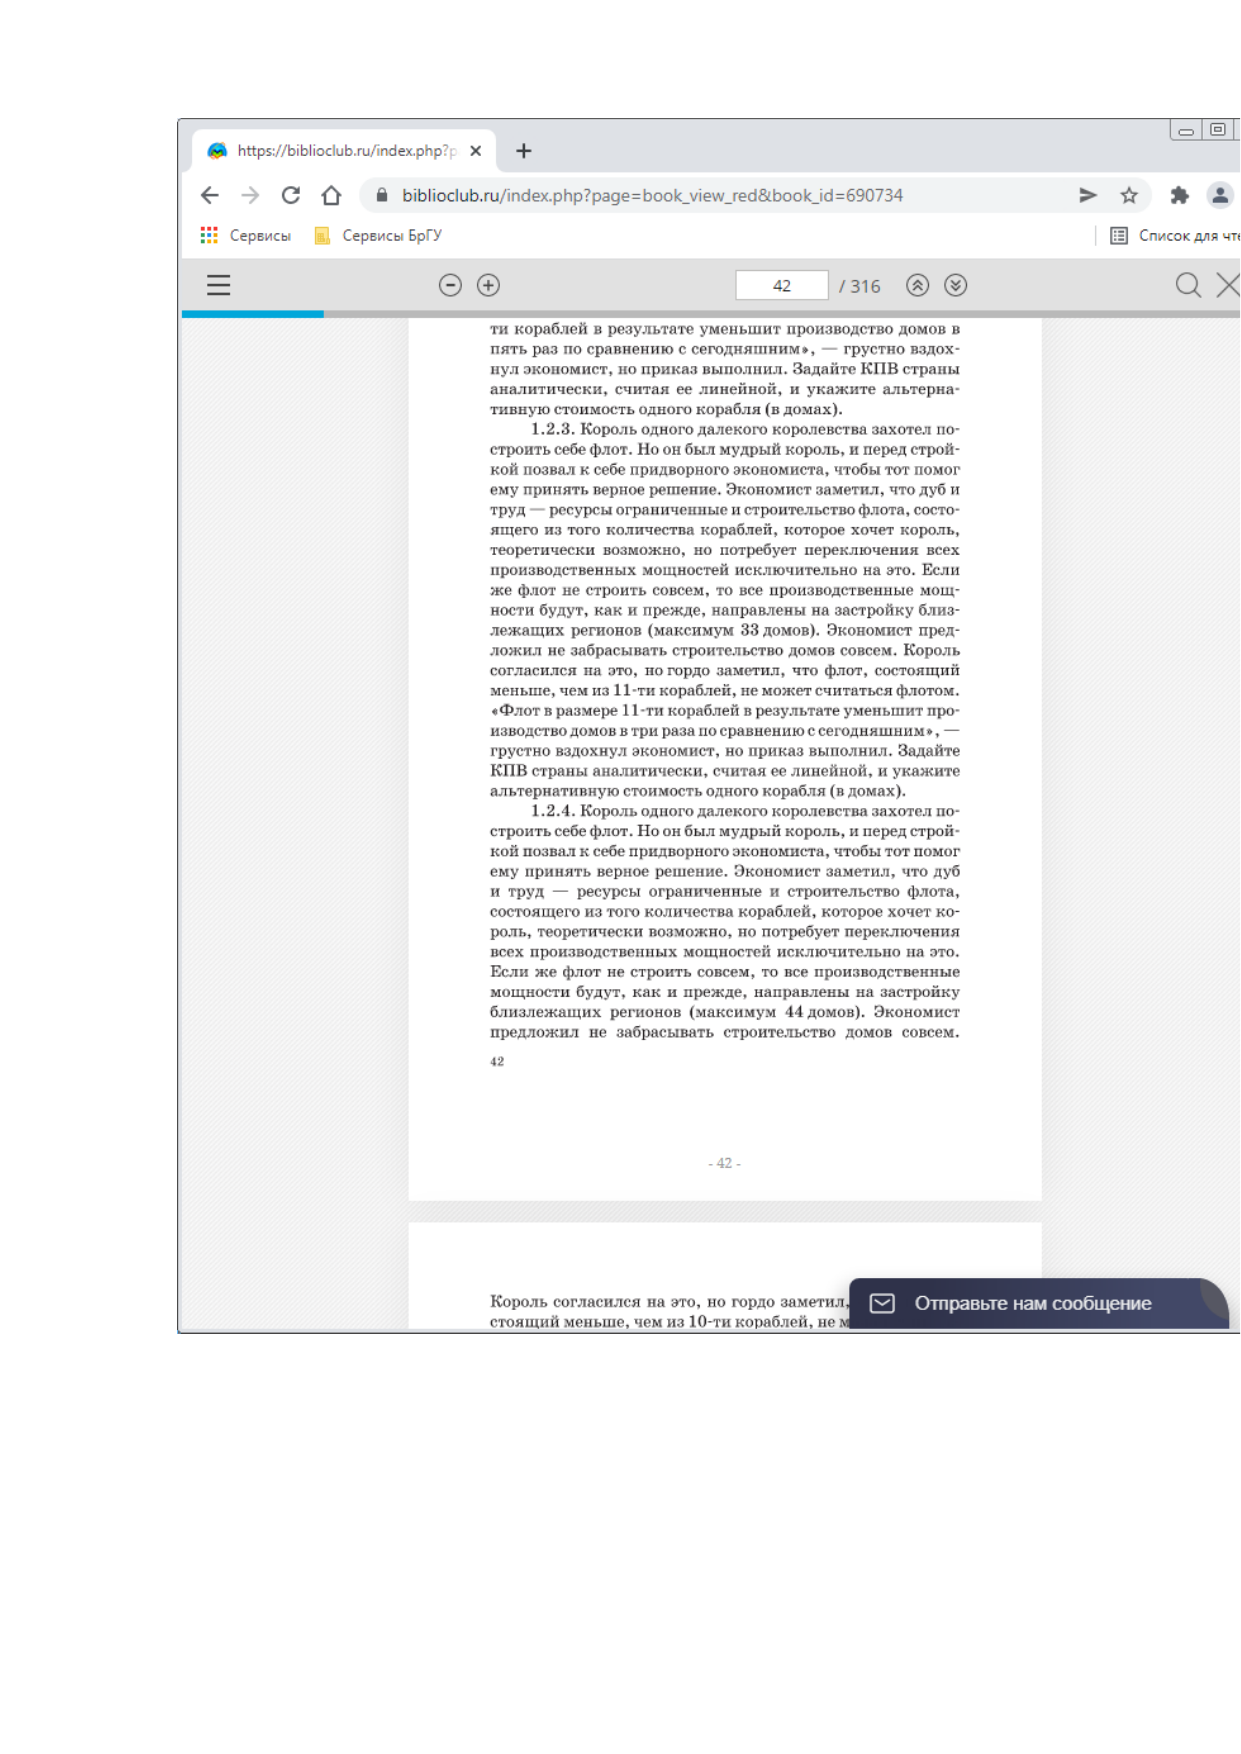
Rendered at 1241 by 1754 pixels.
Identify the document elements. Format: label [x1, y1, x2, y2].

picture [177, 118, 1241, 1334]
